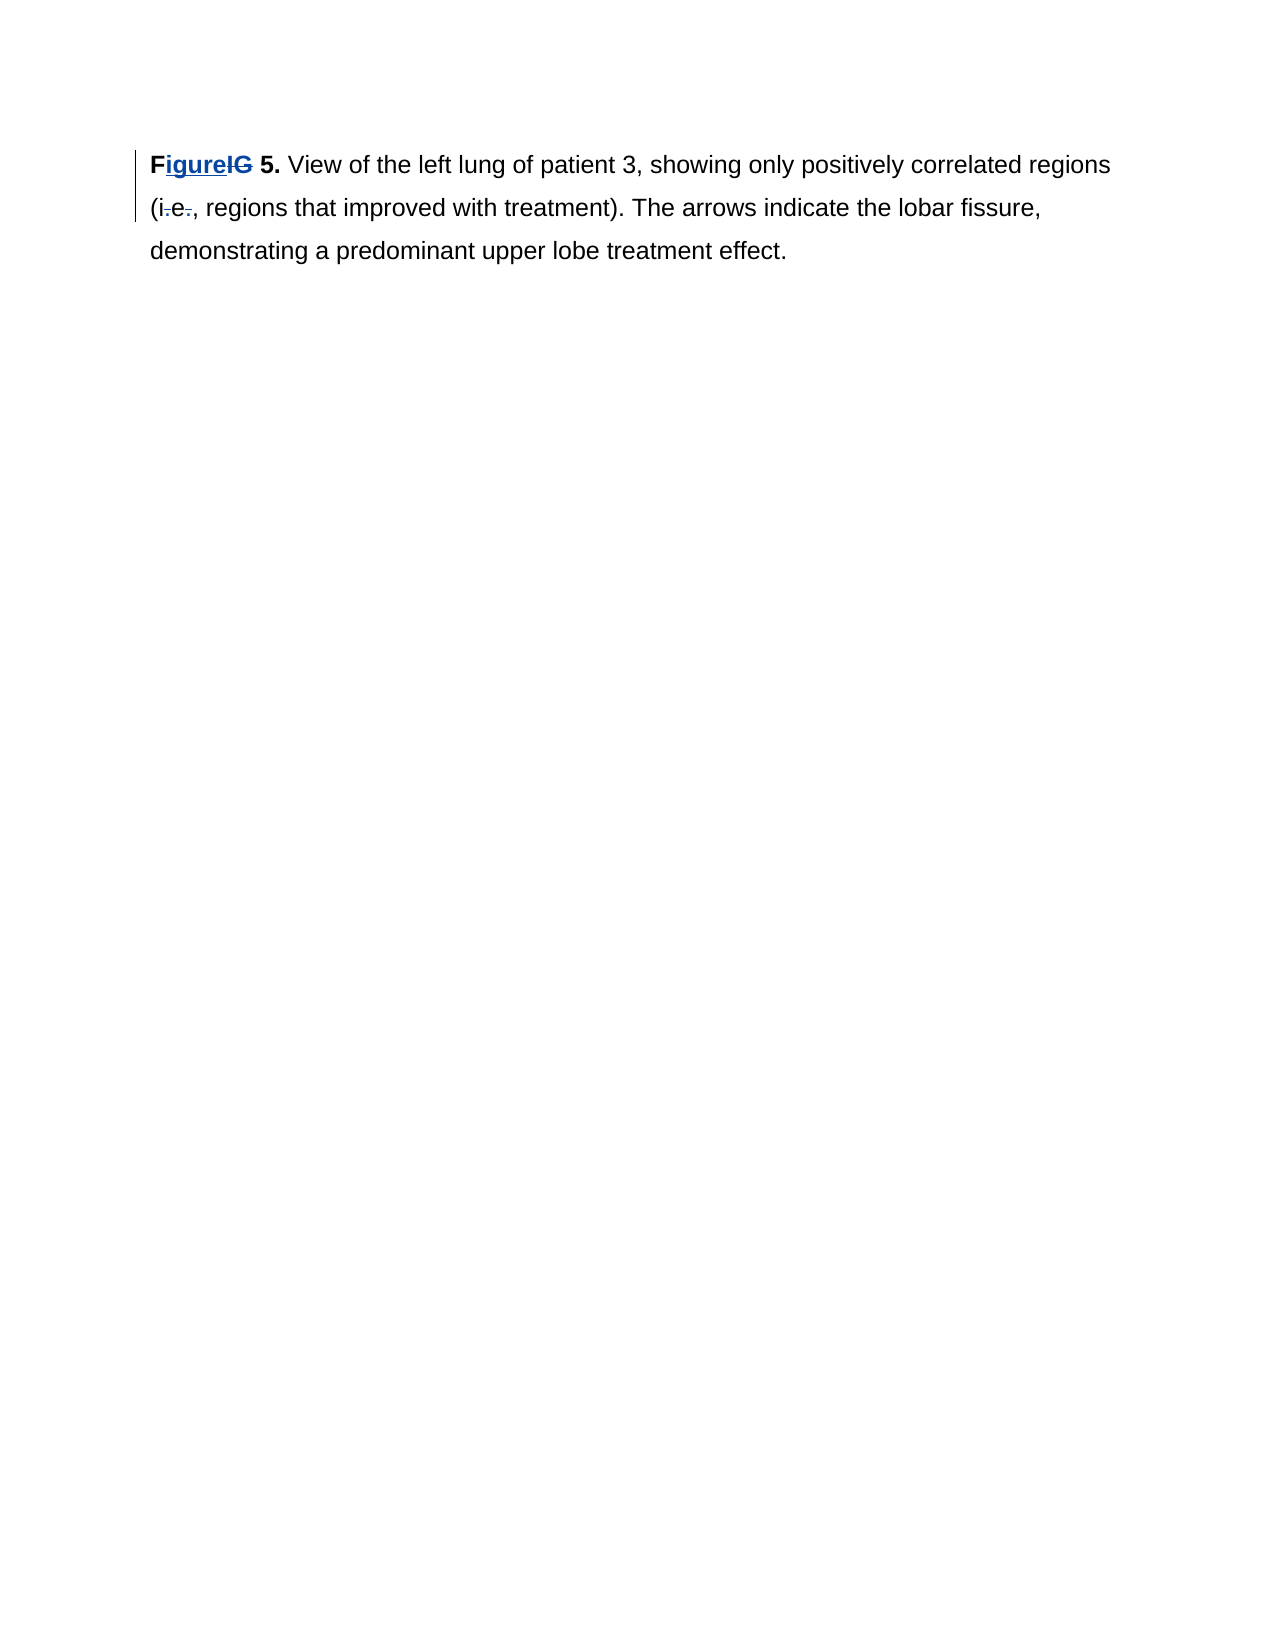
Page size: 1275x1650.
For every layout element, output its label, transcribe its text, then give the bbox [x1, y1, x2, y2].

text F 5. View of the left lung of patient 3, showing only positively correlated regions (ie, regions that improved with treatment). The arrows indicate the lobar fissure, demonstrating a predominant upper lobe treatment effect. [150, 150, 1125, 265]
